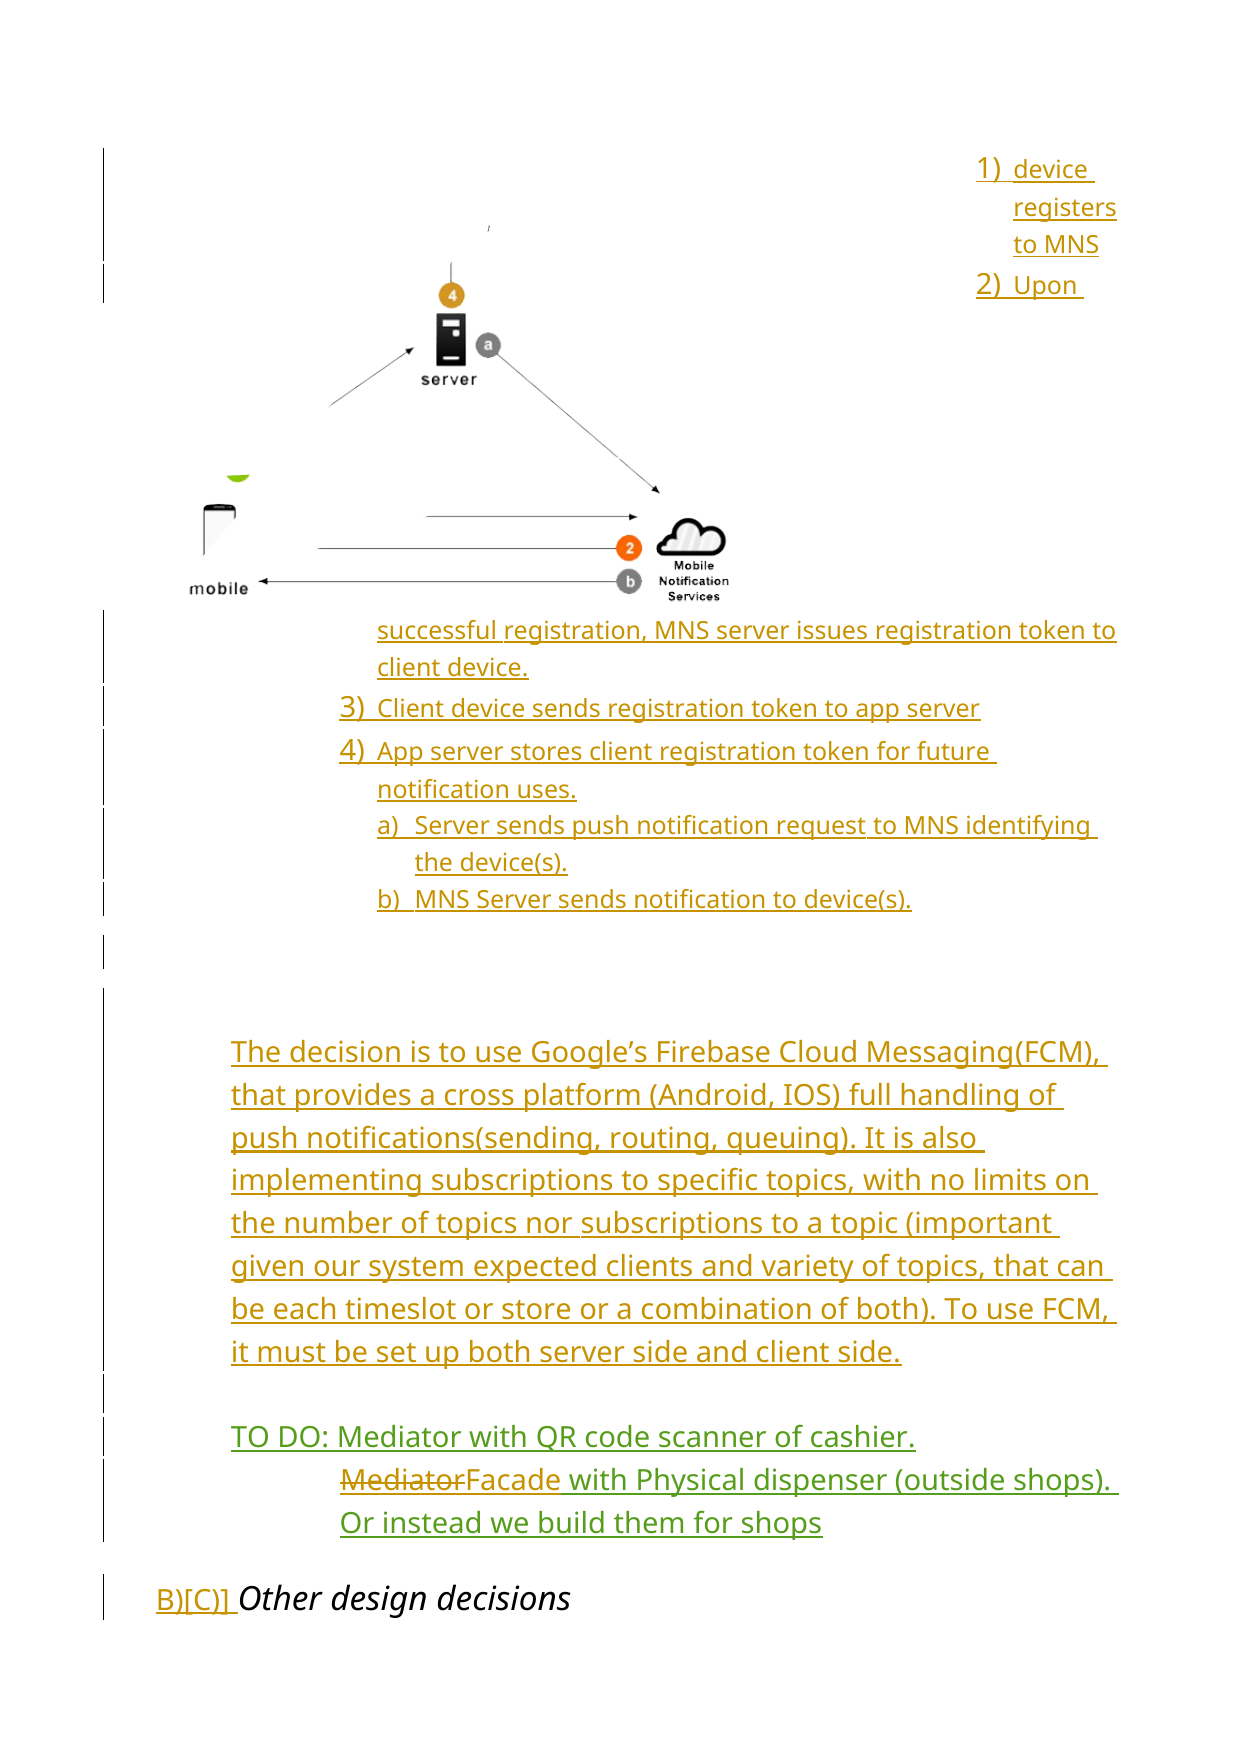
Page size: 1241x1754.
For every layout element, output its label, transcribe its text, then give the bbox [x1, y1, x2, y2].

picture [173, 148, 737, 608]
list Other design decisions [156, 1574, 1122, 1620]
